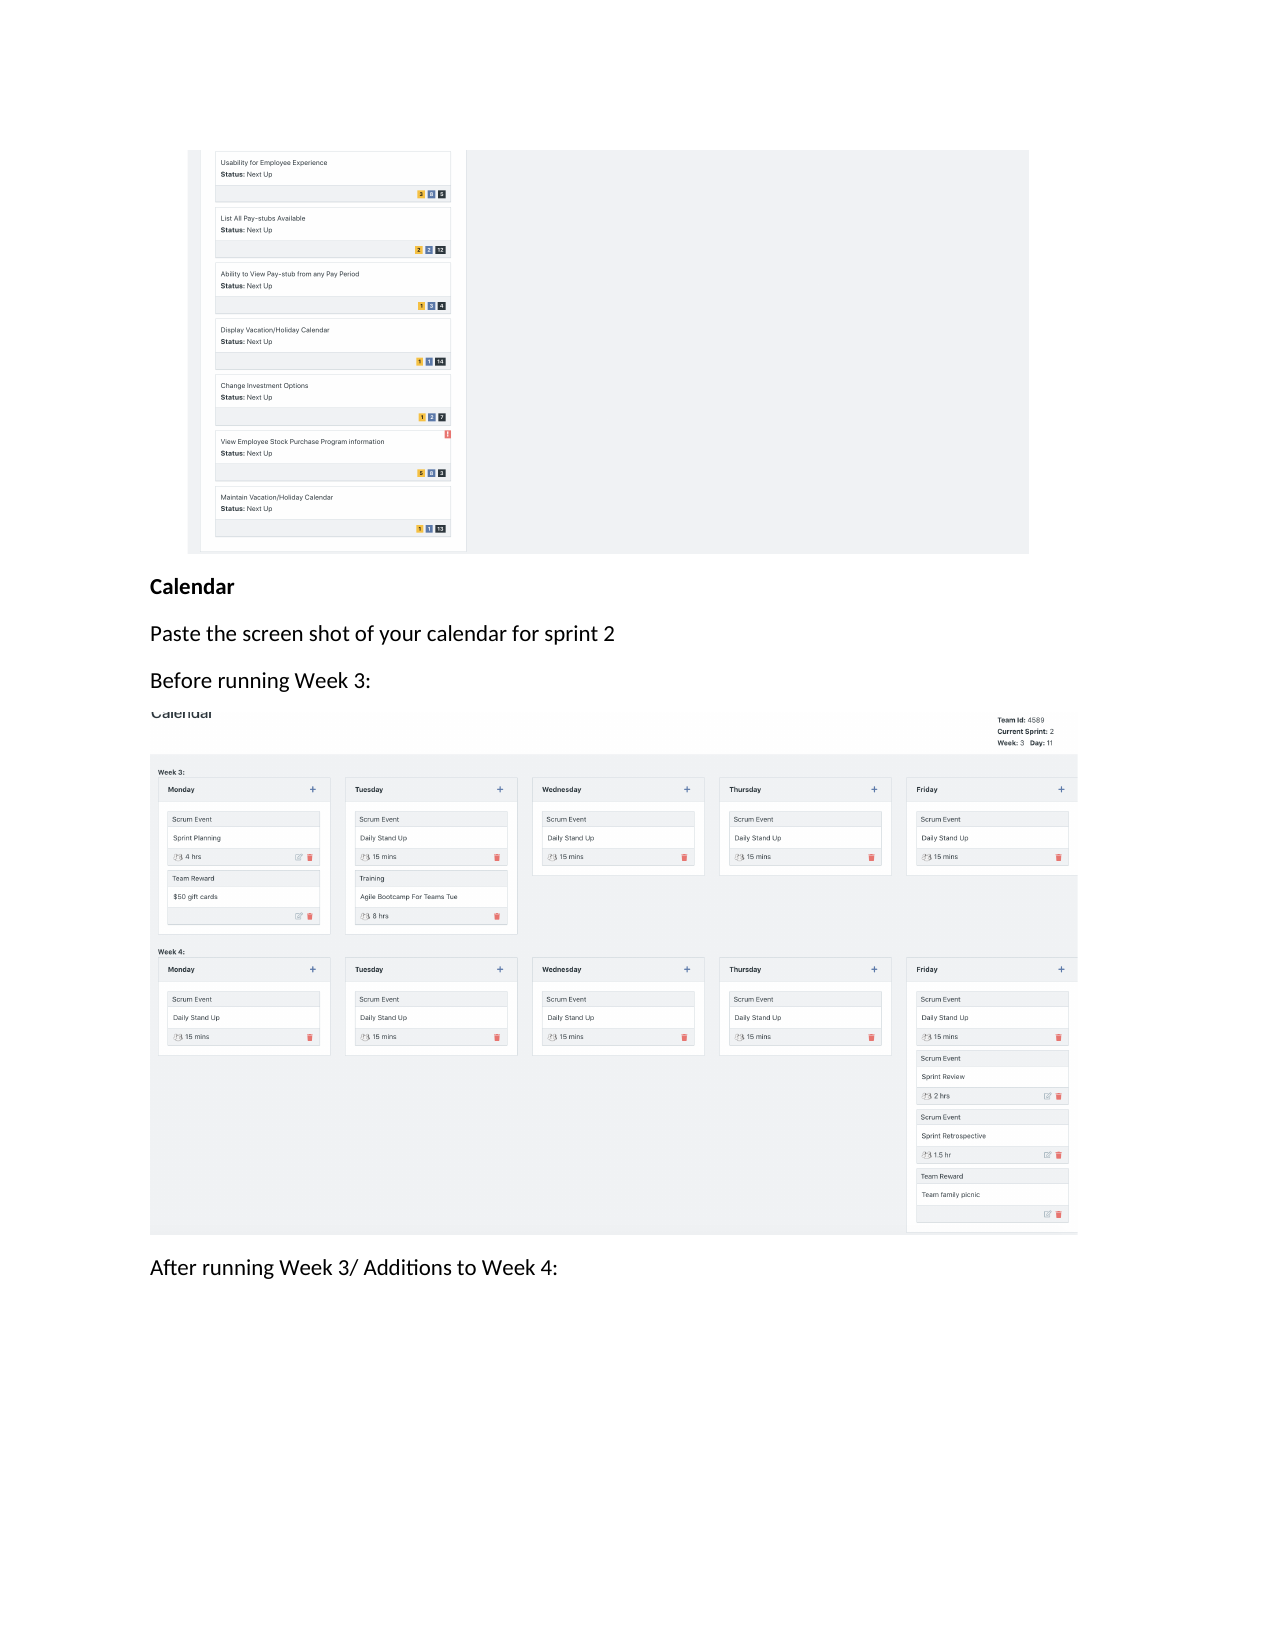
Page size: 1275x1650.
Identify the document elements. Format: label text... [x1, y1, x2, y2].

picture [150, 712, 1078, 1235]
picture [187, 150, 1029, 554]
text Calendar [150, 572, 1125, 600]
text Paste the screen shot of your calendar for sprint 2 [150, 619, 1125, 647]
text Before running Week 3: [150, 666, 1125, 694]
text After running Week 3/ Additions to Week 4: [150, 1253, 1125, 1281]
